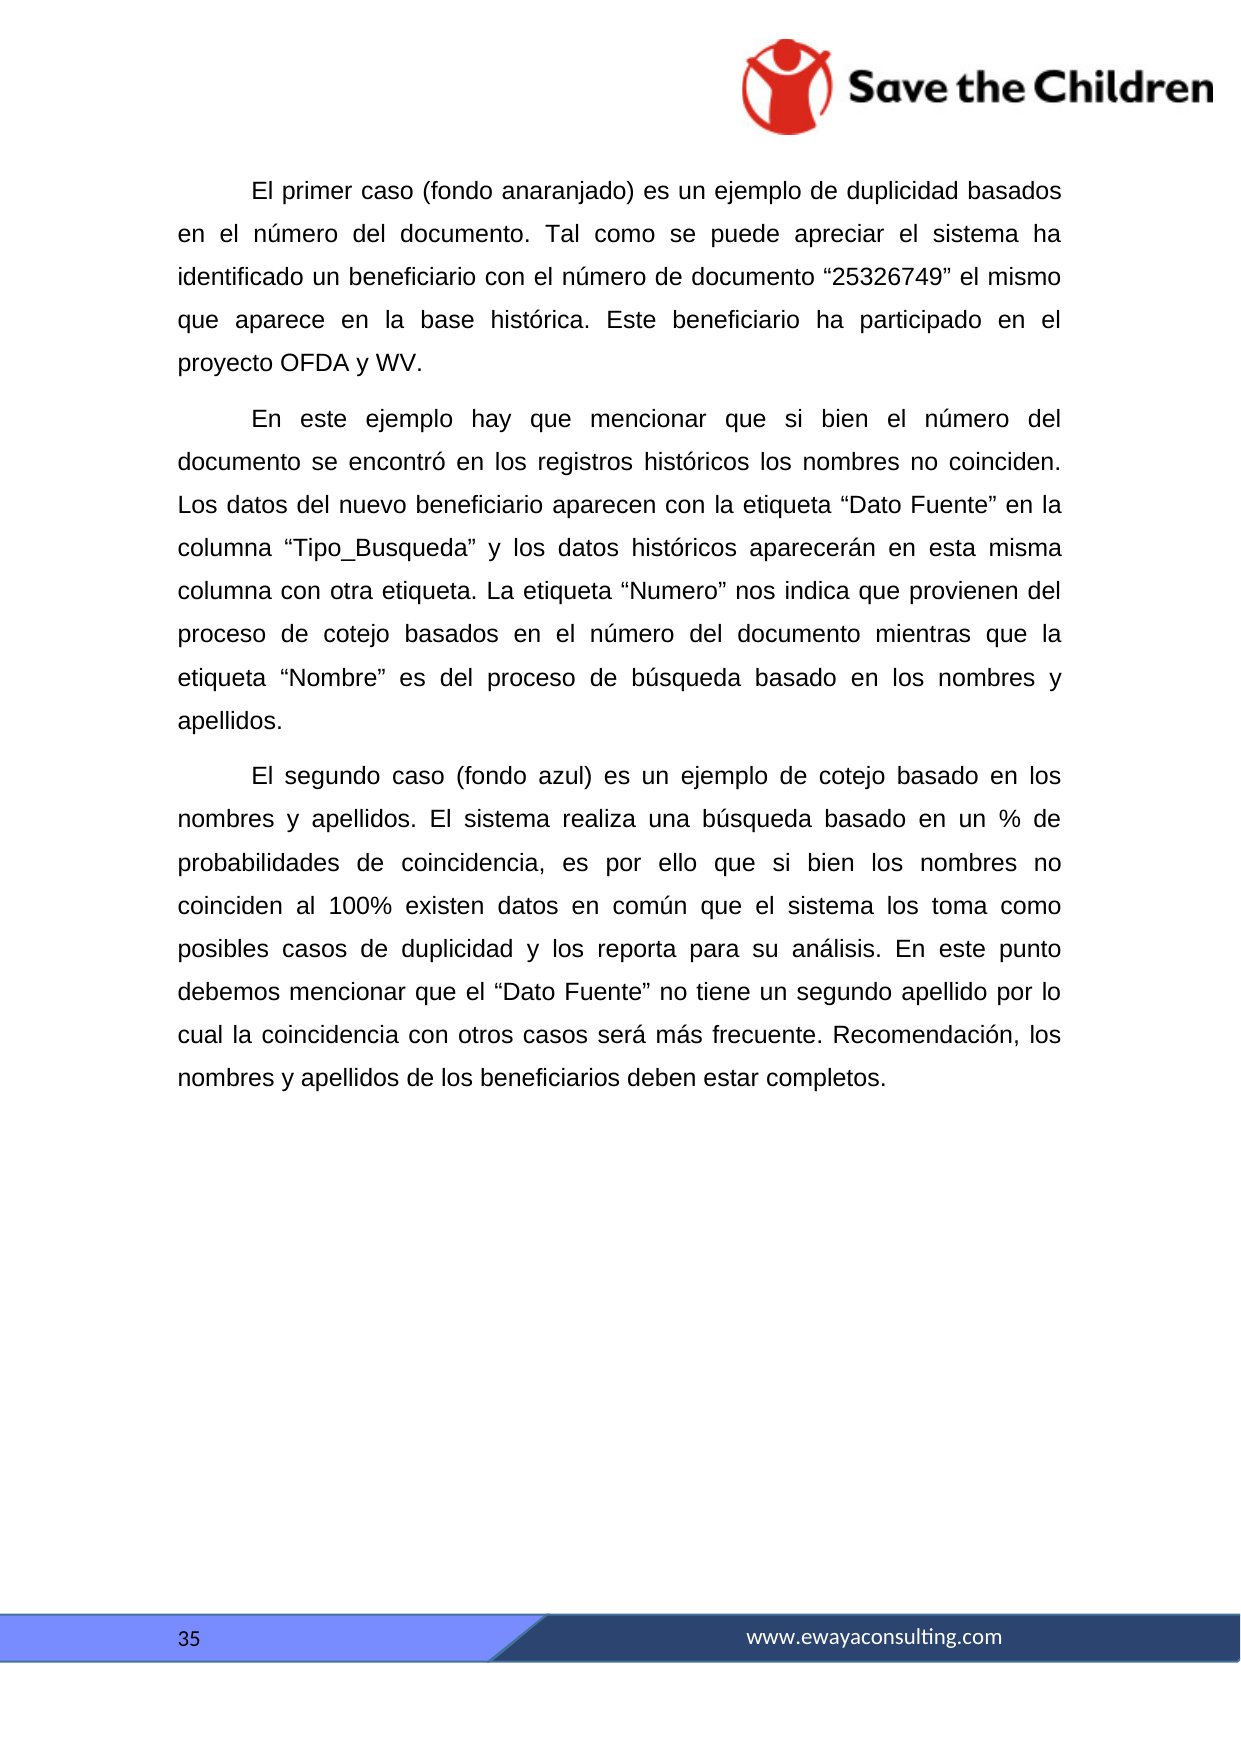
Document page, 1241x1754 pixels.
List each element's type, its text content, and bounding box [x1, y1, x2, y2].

text El segundo caso (fondo azul) es un ejemplo de cotejo basado en los nombres y apellidos. El sistema realiza una búsqueda basado en un % de probabilidades de coincidencia, es por ello que si bien los nombres no coinciden al 100% existen datos en común que el sistema los toma como posibles casos de duplicidad y los reporta para su análisis. En este punto debemos mencionar que el “Dato Fuente” no tiene un segundo apellido por lo cual la coincidencia con otros casos será más frecuente. Recomendación, los nombres y apellidos de los beneficiarios deben estar completos. [177, 761, 1063, 1092]
text En este ejemplo hay que mencionar que si bien el número del documento se encontró en los registros históricos los nombres no coinciden. Los datos del nuevo beneficiario aparecen con la etiqueta “Dato Fuente” en la columna “Tipo_Busqueda” y los datos históricos aparecerán en esta misma columna con otra etiqueta. La etiqueta “Numero” nos indica que provienen del proceso de cotejo basados en el número del documento mientras que la etiqueta “Nombre” es del proceso de búsqueda basado en los nombres y apellidos. [177, 404, 1063, 734]
text El primer caso (fondo anaranjado) es un ejemplo de duplicidad basados en el número del documento. Tal como se puede apreciar el sistema ha identificado un beneficiario con el número de documento “25326749” el mismo que aparece en la base histórica. Este beneficiario ha participado en el proyecto OFDA y WV. [177, 176, 1063, 377]
picture [742, 39, 1213, 135]
